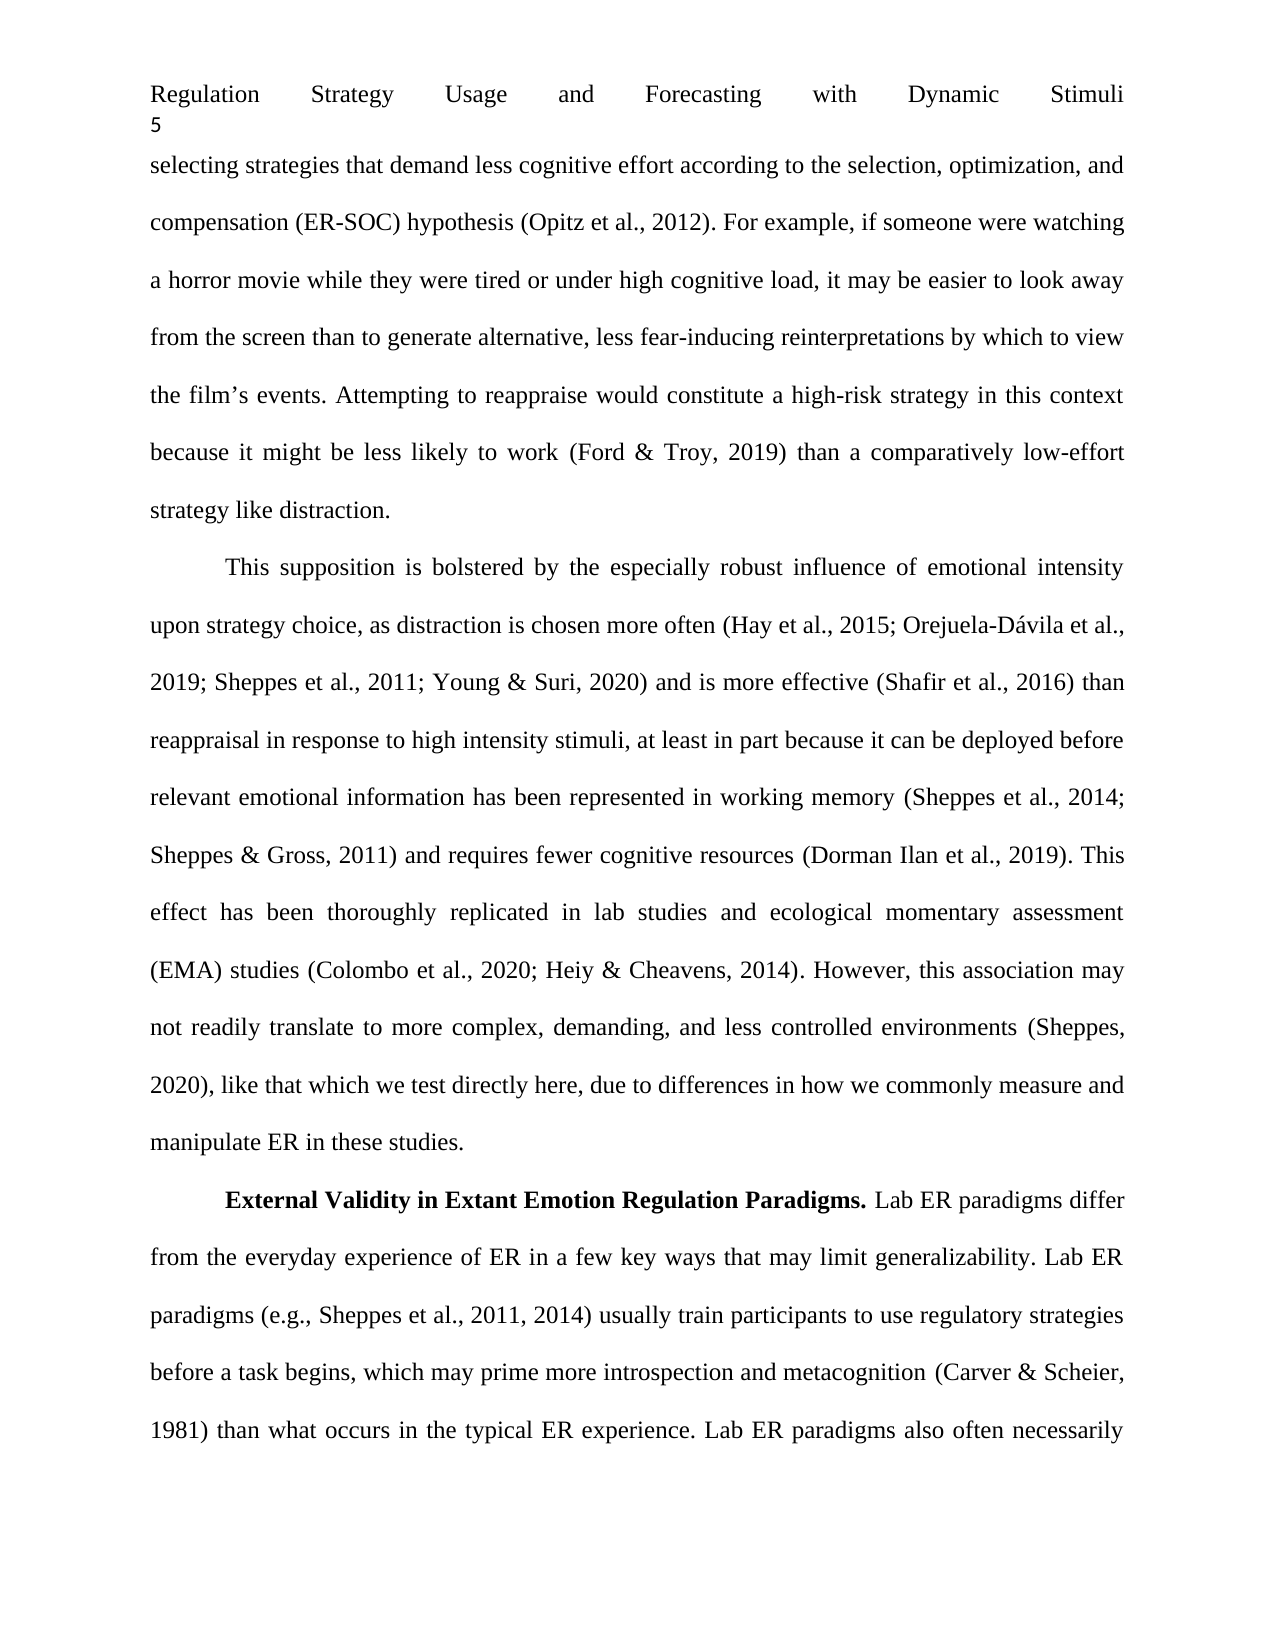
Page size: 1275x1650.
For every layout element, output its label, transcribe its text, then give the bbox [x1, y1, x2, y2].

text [150, 1185, 1125, 1444]
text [150, 150, 1125, 524]
text This supposition is bolstered by the especially robust influence of emotional intensity upon strategy choice, as distraction is chosen more often (Hay et al., 2015; Orejuela-Dávila et al., 2019; Sheppes et al., 2011; Young & Suri, 2020) and is more effective (Shafir et al., 2016) than reappraisal in response to high intensity stimuli, at least in part because it can be deployed before relevant emotional information has been represented in working memory (Sheppes et al., 2014; Sheppes & Gross, 2011) and requires fewer cognitive resources (Dorman Ilan et al., 2019). This effect has been thoroughly replicated in lab studies and ecological momentary assessment (EMA) studies (Colombo et al., 2020; Heiy & Cheavens, 2014). However, this association may not readily translate to more complex, demanding, and less controlled environments (Sheppes, 2020), like that which we test directly here, due to differences in how we commonly measure and manipulate ER in these studies. [150, 552, 1125, 1156]
